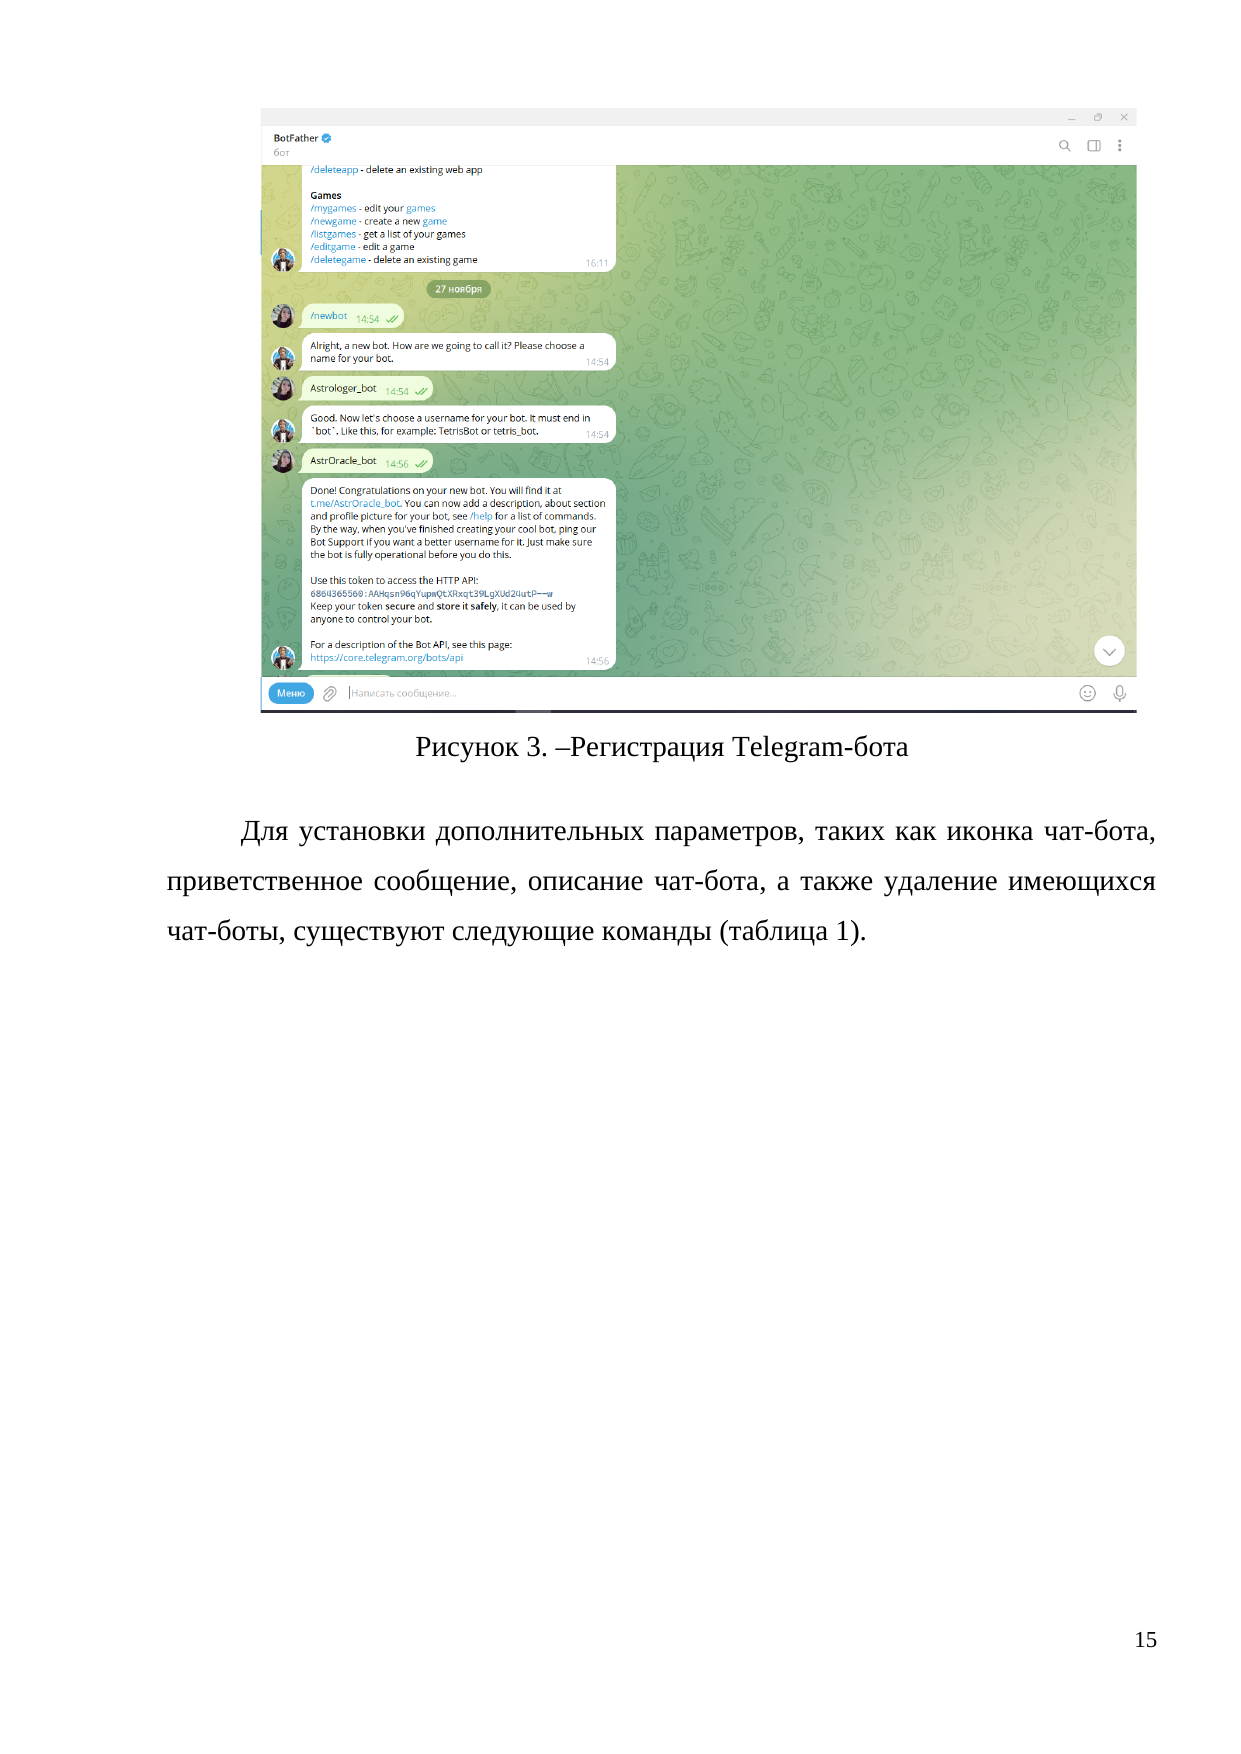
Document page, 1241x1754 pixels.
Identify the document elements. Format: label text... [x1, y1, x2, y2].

text Рисунок 3. –Регистрация Telegram-бота [167, 729, 1157, 762]
text Для установки дополнительных параметров, таких как иконка чат-бота, приветственное сообщение, описание чат-бота, а также удаление имеющихся чат-боты, существуют следующие команды (таблица 1). [167, 813, 1157, 947]
picture [260, 108, 1137, 713]
